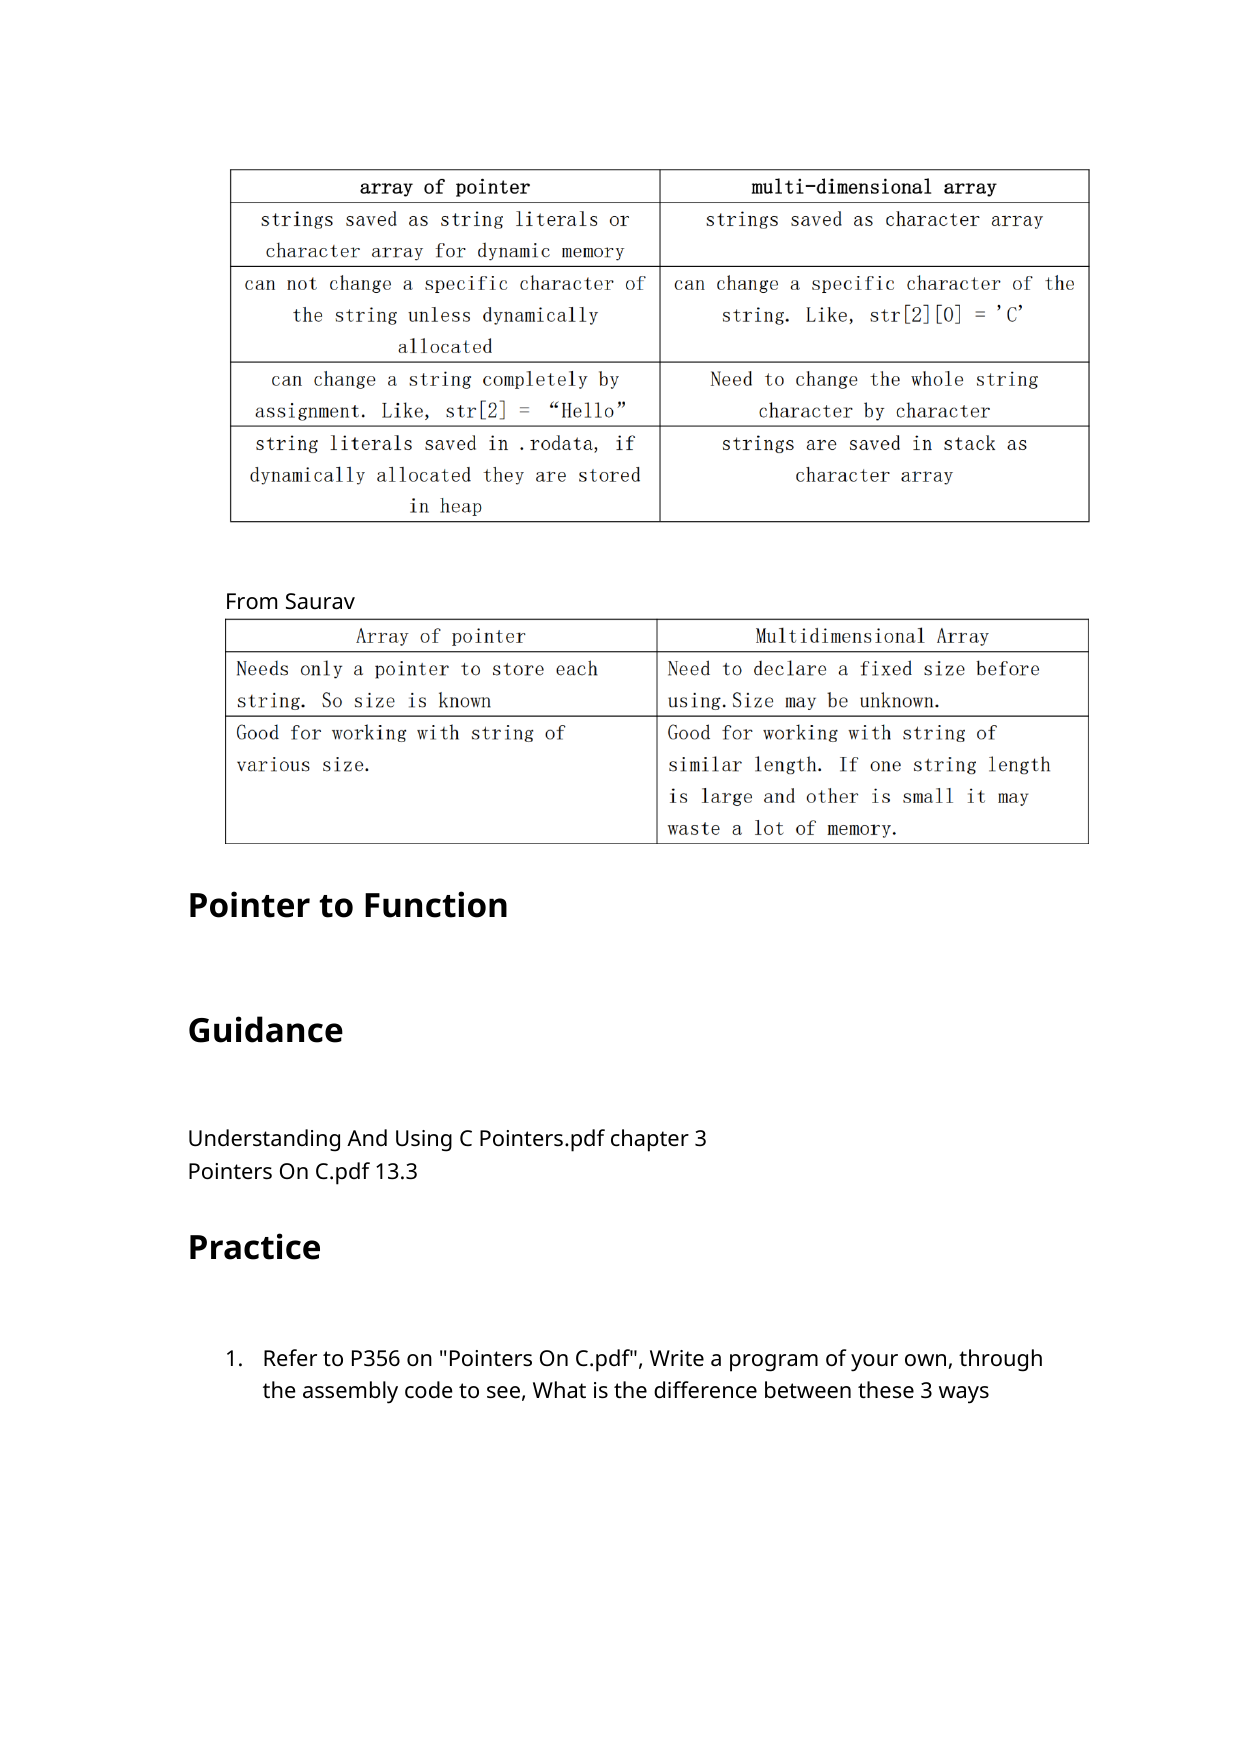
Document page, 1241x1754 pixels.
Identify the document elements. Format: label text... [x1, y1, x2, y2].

subtitle Pointer to Function [187, 872, 1053, 937]
text Pointers On C.pdf 13.3 [187, 1154, 1053, 1187]
picture [225, 617, 1091, 844]
list Refer to P356 on "Pointers On C.pdf", Write a program of your own, through the assembly code to see, What is the difference between these 3 ways [225, 1341, 1053, 1406]
text Understanding And Using C Pointers.pdf chapter 3 [187, 1122, 1053, 1154]
subtitle Practice [187, 1214, 1053, 1279]
text From Saurav [225, 584, 1053, 617]
subtitle Guidance [187, 997, 1053, 1062]
picture [225, 162, 1091, 525]
